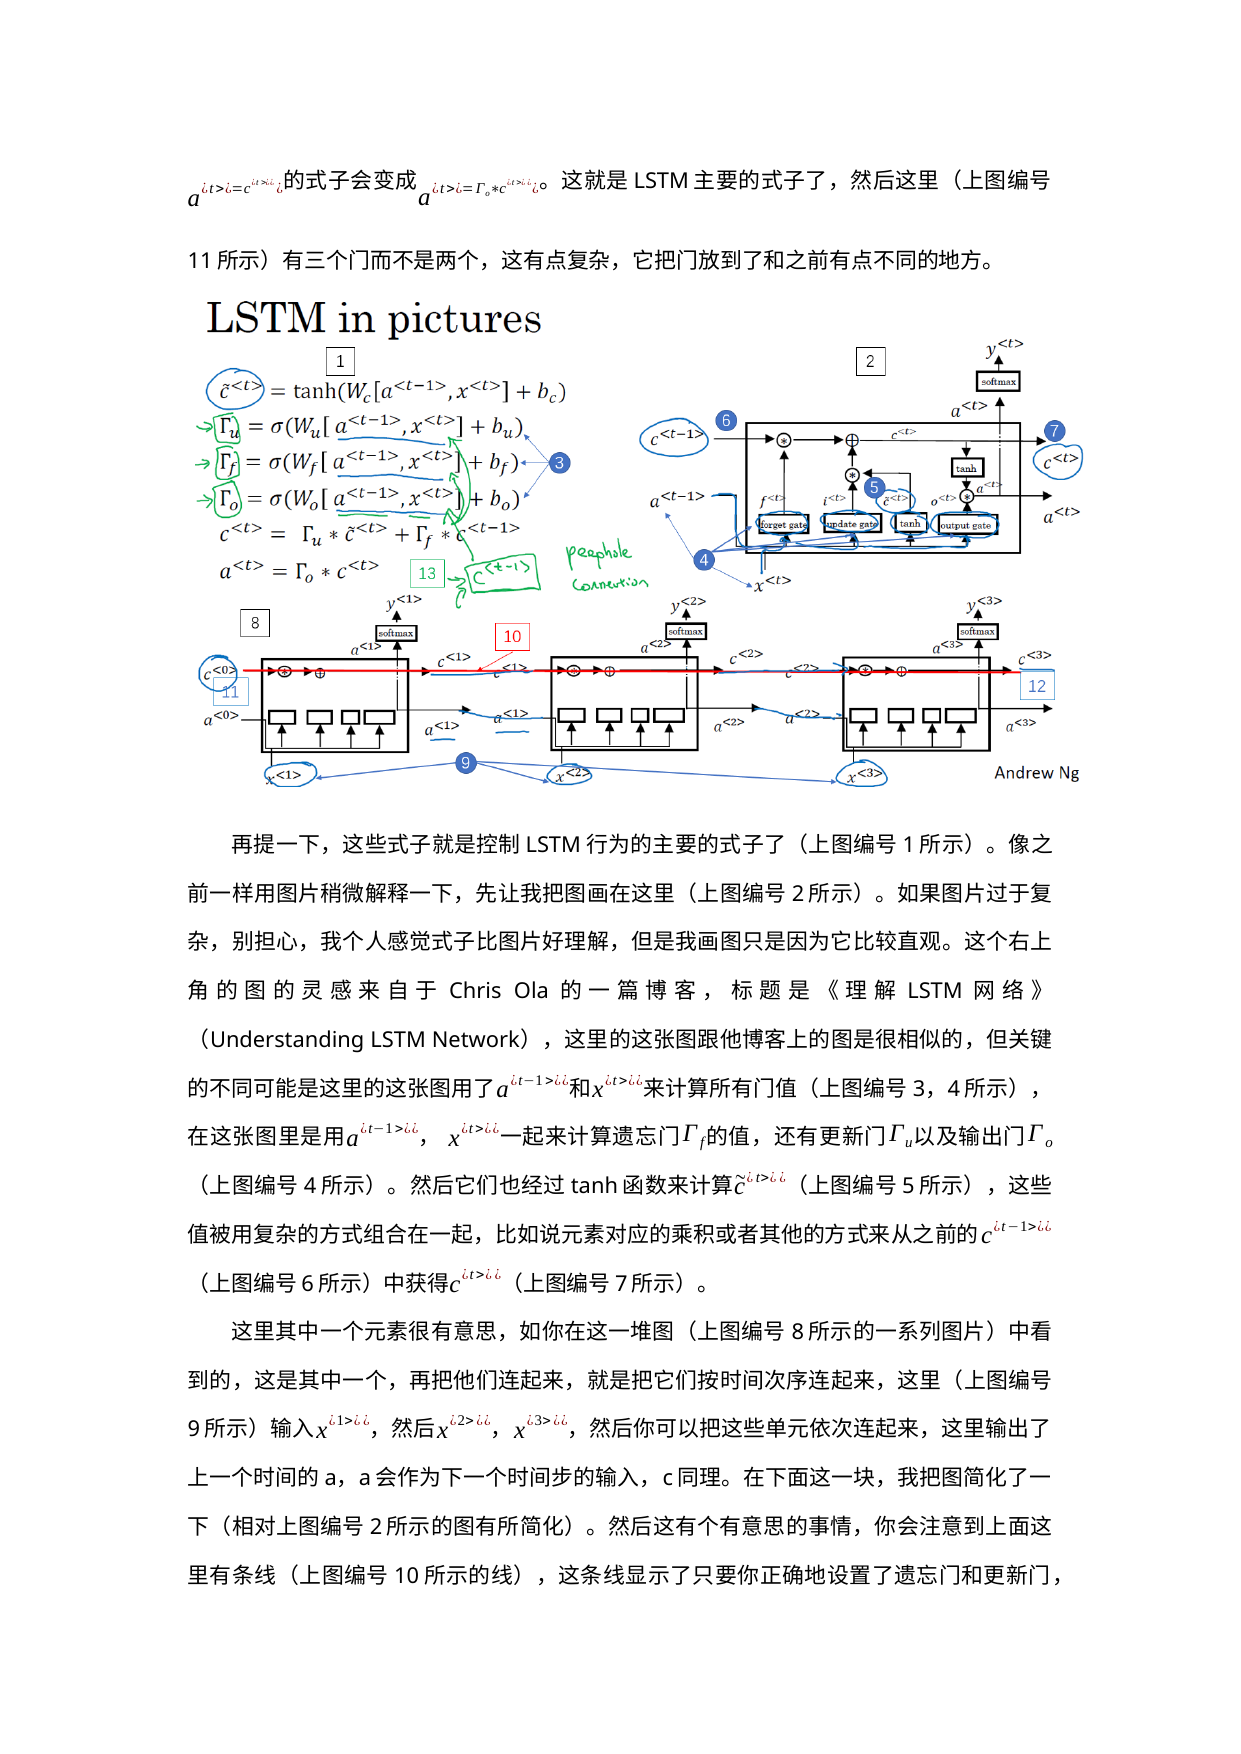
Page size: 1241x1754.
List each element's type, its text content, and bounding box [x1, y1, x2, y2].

picture [187, 291, 1088, 793]
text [187, 162, 1053, 276]
text 再提一下，这些式子就是控制LSTM行为的主要的式子了（上图编号1所示）。像之前一样用图片稍微解释一下，先让我把图画在这里（上图编号2所示）。如果图片过于复杂，别担心，我个人感觉式子比图片好理解，但是我画图只是因为它比较直观。这个右上角的图的灵感来自于Chris Ola的一篇博客，标题是《理解LSTM网络》（Understanding LSTM Network），这里的这张图跟他博客上的图是很相似的，但关键的不同可能是这里的这张图用了和来计算所有门值（上图编号3，4所示），在这张图里是用， 一起来计算遗忘门的值，还有更新门以及输出门（上图编号4所示）。然后它们也经过tanh函数来计算（上图编号5所示），这些值被用复杂的方式组合在一起，比如说元素对应的乘积或者其他的方式来从之前的（上图编号6所示）中获得（上图编号7所示）。 [187, 826, 1053, 1298]
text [187, 1313, 1053, 1590]
